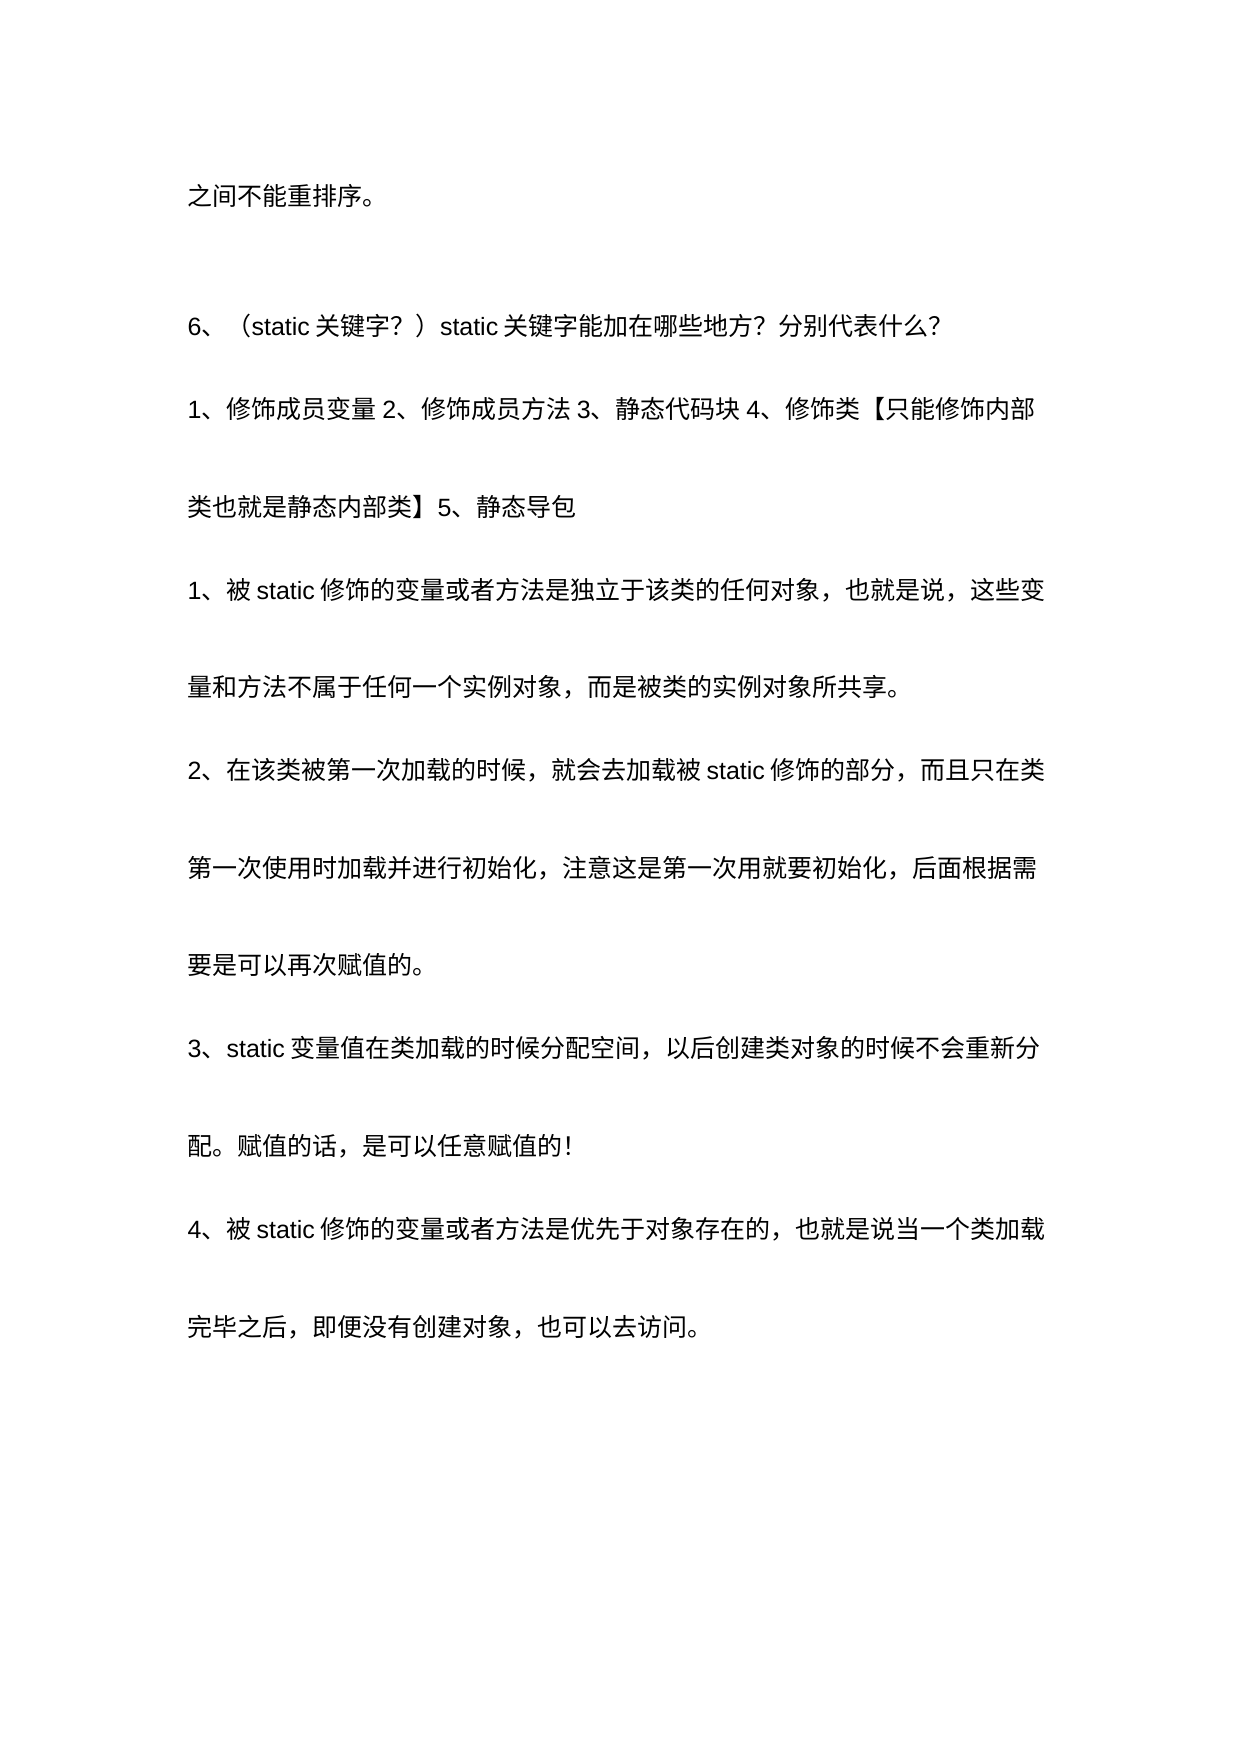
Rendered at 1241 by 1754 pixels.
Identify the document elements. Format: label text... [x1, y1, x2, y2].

text 1、修饰成员变量 2、修饰成员方法 3、静态代码块 4、修饰类【只能修饰内部类也就是静态内部类】5、静态导包 [187, 375, 1053, 538]
text 2、在该类被第一次加载的时候，就会去加载被static修饰的部分，而且只在类第一次使用时加载并进行初始化，注意这是第一次用就要初始化，后面根据需要是可以再次赋值的。 [187, 736, 1053, 996]
text 4、被static修饰的变量或者方法是优先于对象存在的，也就是说当一个类加载完毕之后，即便没有创建对象，也可以去访问。 [187, 1195, 1053, 1358]
subtitle 6、（static关键字？）static关键字能加在哪些地方？分别代表什么？ [187, 292, 1053, 357]
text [187, 162, 1053, 227]
text 3、static变量值在类加载的时候分配空间，以后创建类对象的时候不会重新分配。赋值的话，是可以任意赋值的！ [187, 1014, 1053, 1177]
text 1、被static修饰的变量或者方法是独立于该类的任何对象，也就是说，这些变量和方法不属于任何一个实例对象，而是被类的实例对象所共享。 [187, 556, 1053, 718]
